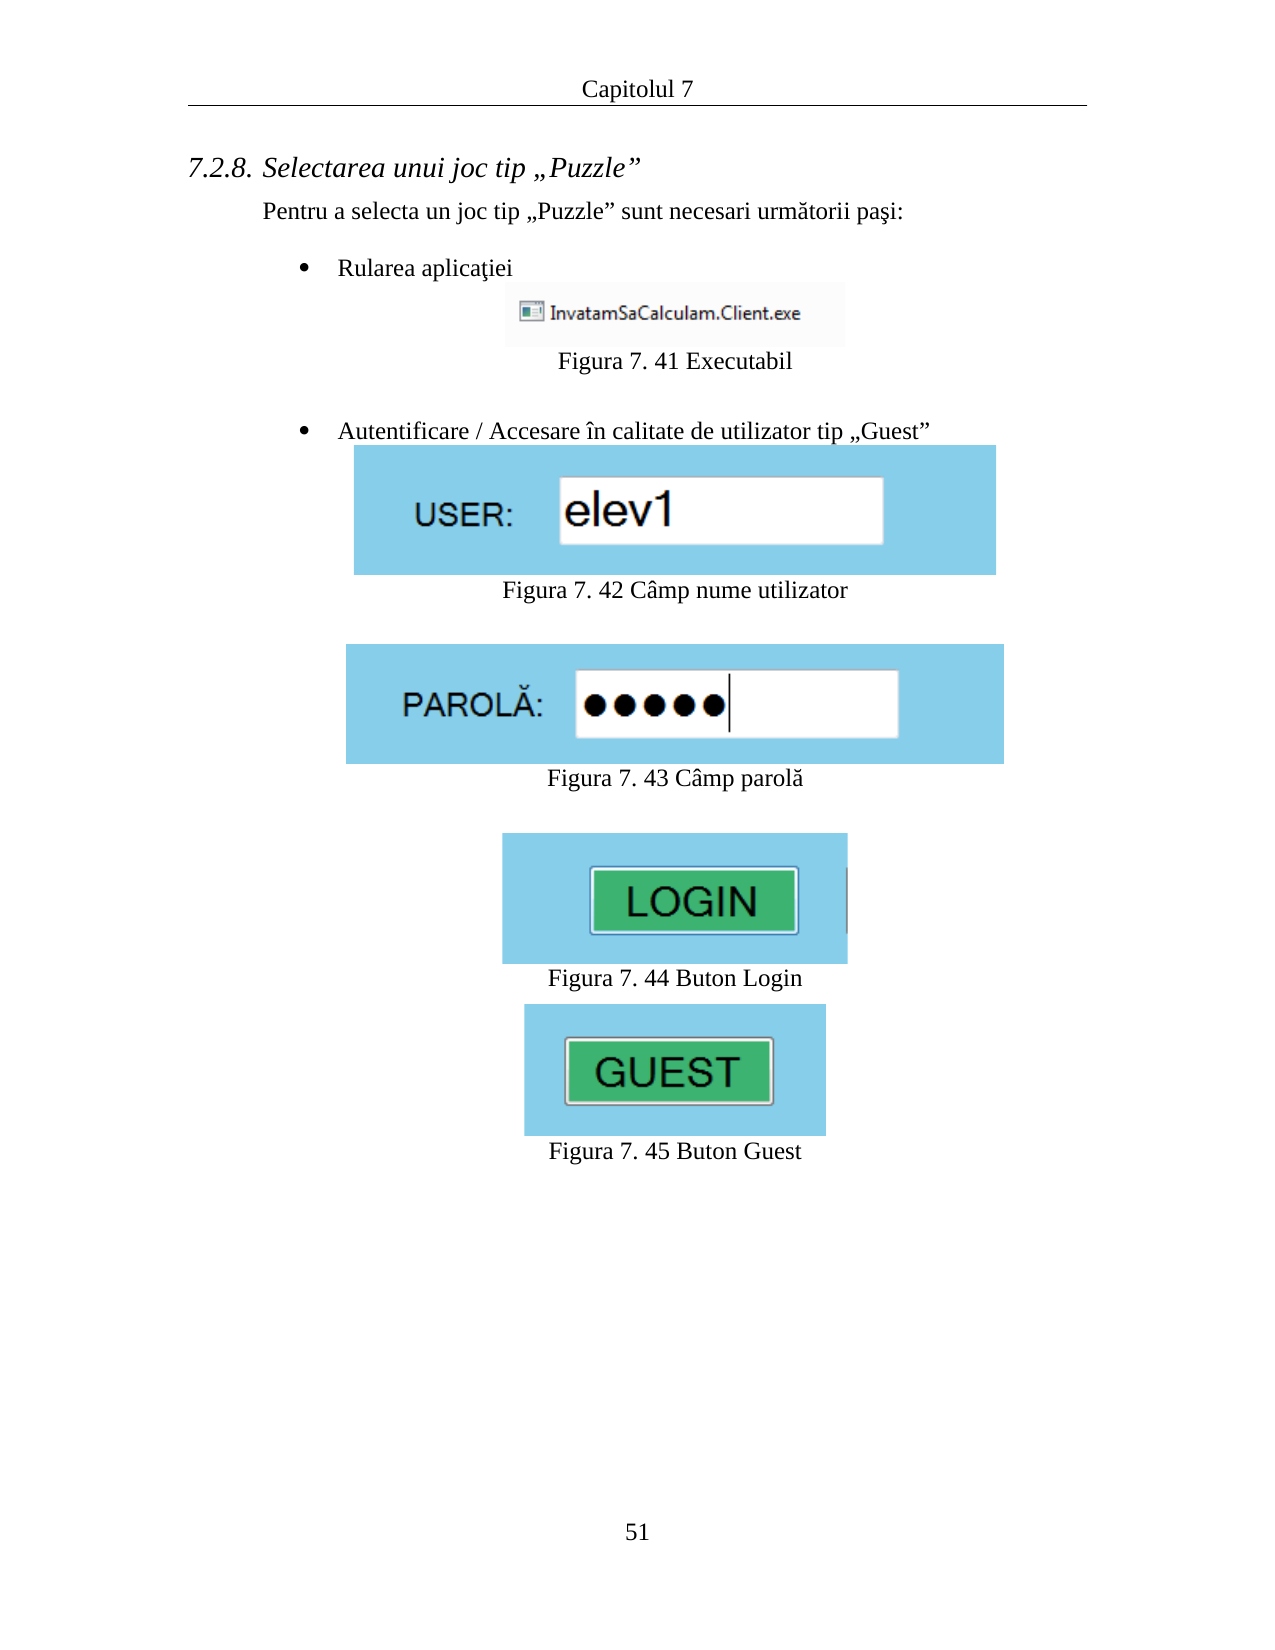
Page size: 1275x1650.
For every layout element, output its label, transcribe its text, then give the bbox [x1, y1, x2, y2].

picture [524, 1004, 826, 1136]
picture [502, 833, 848, 964]
picture [346, 644, 1004, 764]
subtitle Selectarea unui joc tip „Puzzle” [187, 150, 1087, 183]
list Rularea aplicaţiei [300, 253, 1087, 282]
text Pentru a selecta un joc tip „Puzzle” sunt necesari următorii paşi: [187, 196, 1087, 225]
picture [504, 282, 846, 347]
picture [353, 445, 997, 575]
list Autentificare / Accesare în calitate de utilizator tip „Guest” [300, 416, 1087, 445]
